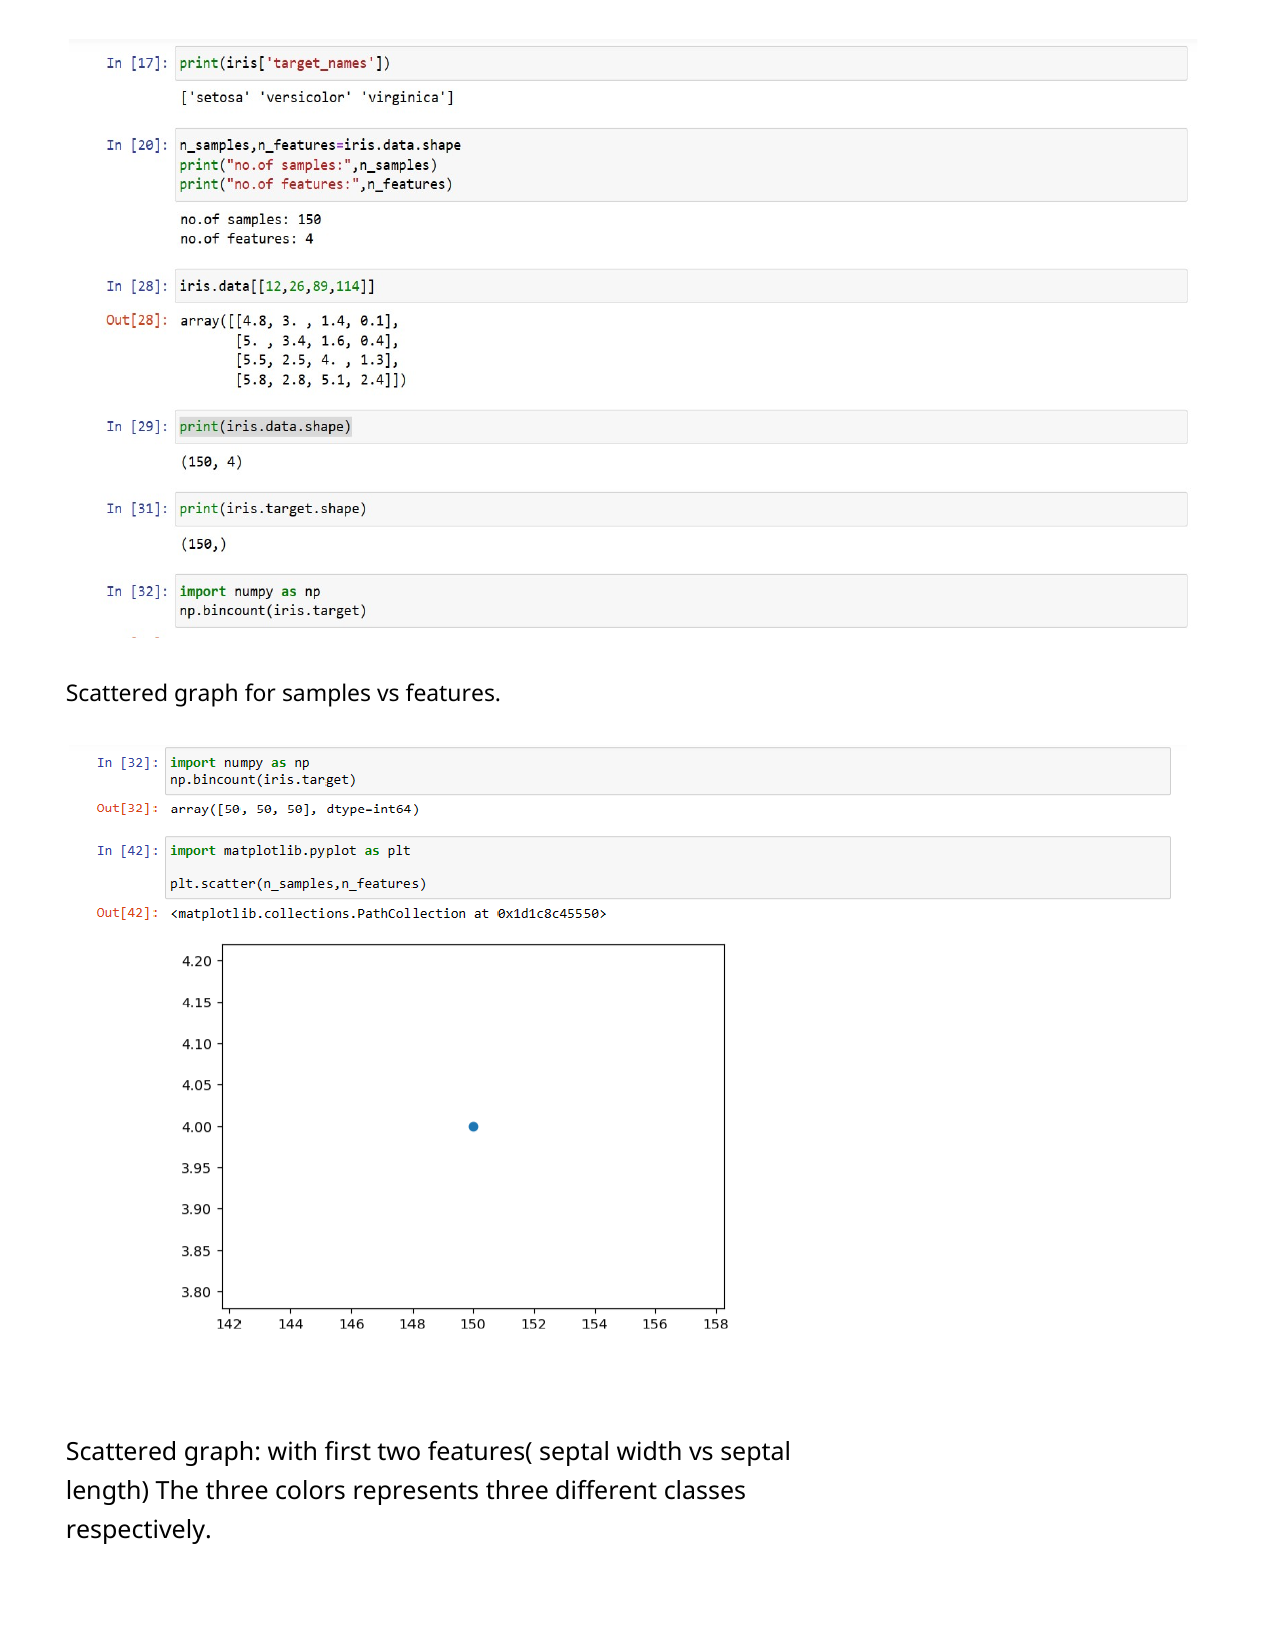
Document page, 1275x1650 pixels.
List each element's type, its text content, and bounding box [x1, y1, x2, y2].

picture [68, 745, 1187, 1329]
text Scattered graph for samples vs features. [66, 676, 1275, 708]
text Scattered graph: with first two features( septal width vs septal length) The three colors represents three different classes respectively. [66, 1434, 831, 1546]
picture [68, 39, 1198, 638]
